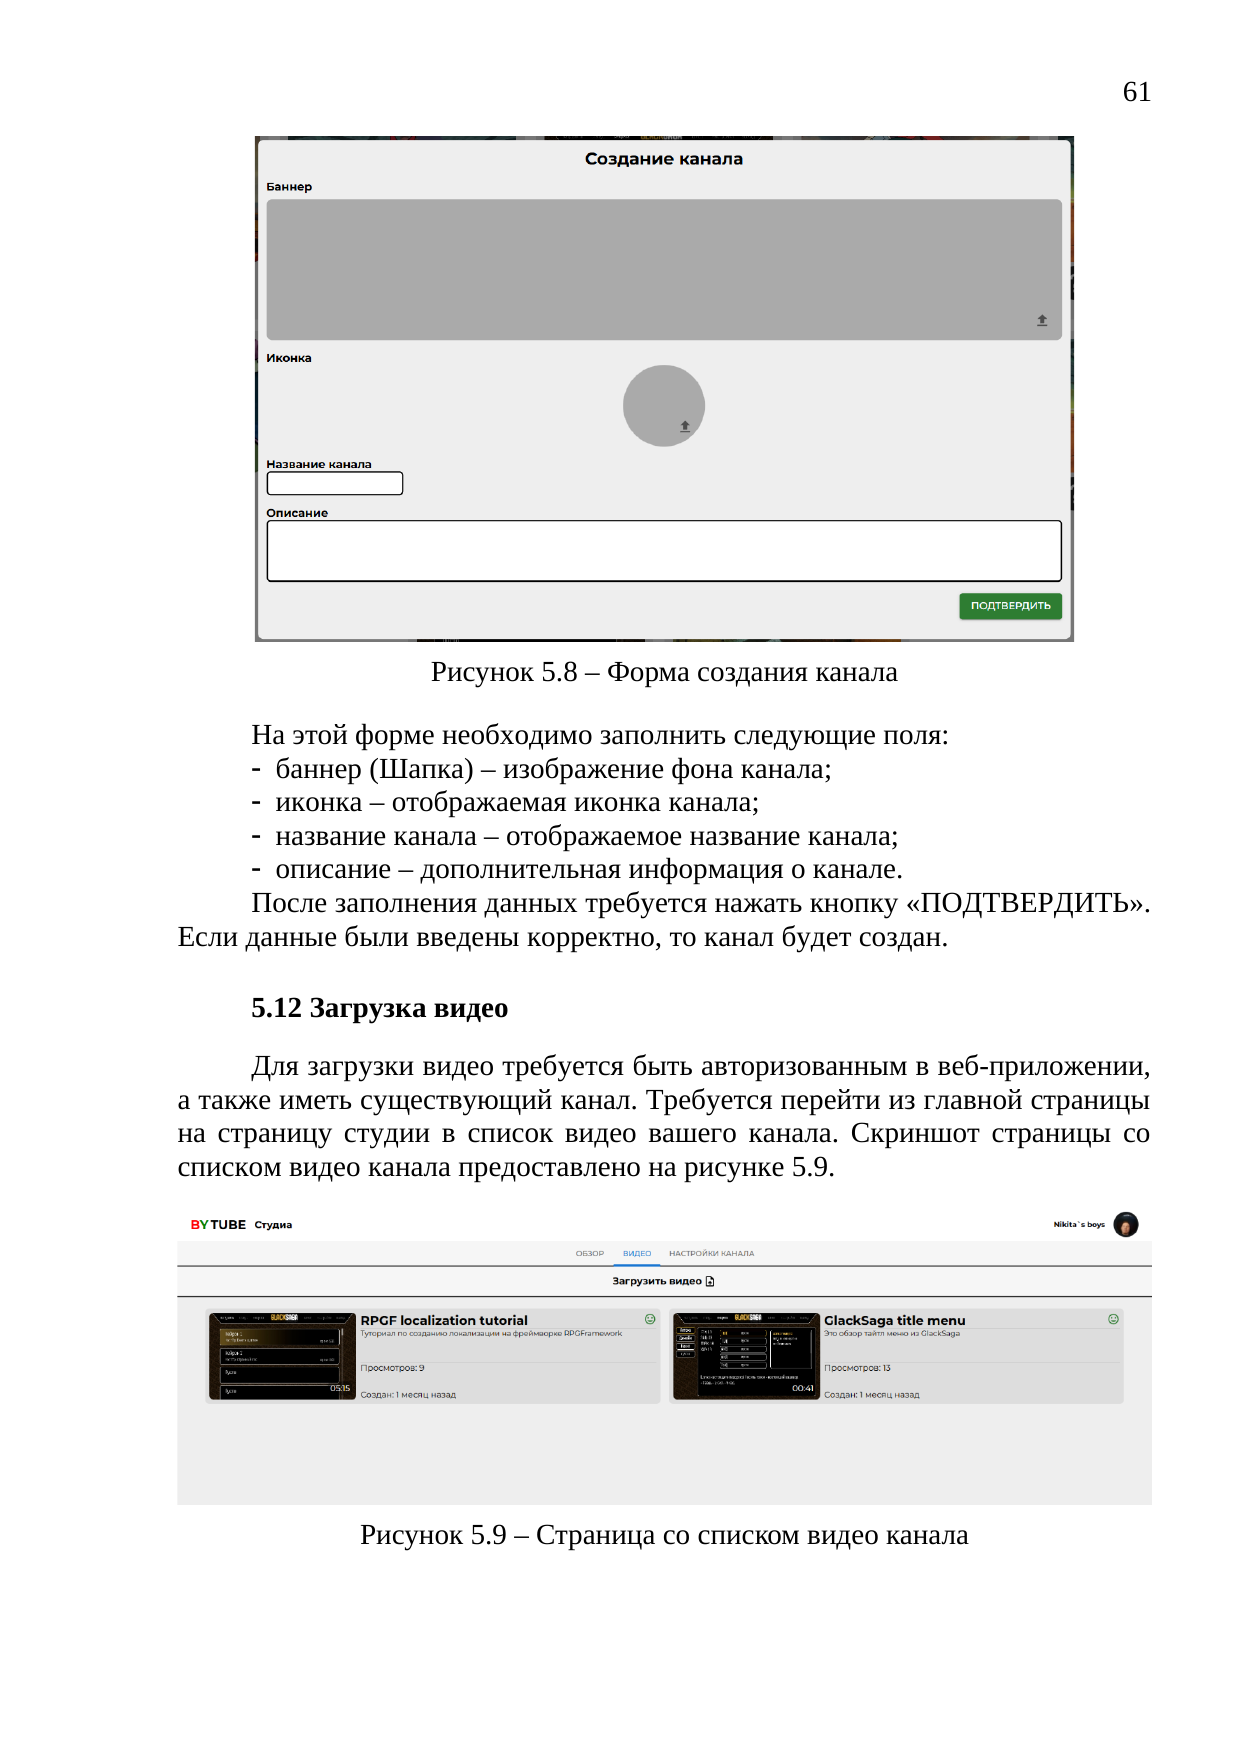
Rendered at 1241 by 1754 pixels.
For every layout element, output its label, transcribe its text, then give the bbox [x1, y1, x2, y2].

text После заполнения данных требуется нажать кнопку «ПОДТВЕРДИТЬ». Если данные были введены корректно, то канал будет создан. [177, 885, 1152, 952]
text название канала – отображаемое название канала; [177, 818, 1152, 852]
text иконка – отображаемая иконка канала; [177, 784, 1152, 818]
text Для загрузки видео требуется быть авторизованным в веб-приложении, а также иметь существующий канал. Требуется перейти из главной страницы на страницу студии в список видео вашего канала. Скриншот страницы со списком видео канала предоставлено на рисунке 5.9. [177, 1048, 1152, 1183]
text Загрузка видео [251, 990, 1152, 1023]
text Рисунок 5.8 – Форма создания канала [177, 654, 1152, 688]
text На этой форме необходимо заполнить следующие поля: [177, 717, 1152, 751]
picture [254, 136, 1075, 642]
text описание – дополнительная информация о канале. [177, 852, 1152, 885]
picture [177, 1211, 1152, 1505]
text Рисунок 5.9 – Страница со списком видео канала [177, 1517, 1152, 1551]
text баннер (Шапка) – изображение фона канала; [177, 751, 1152, 784]
